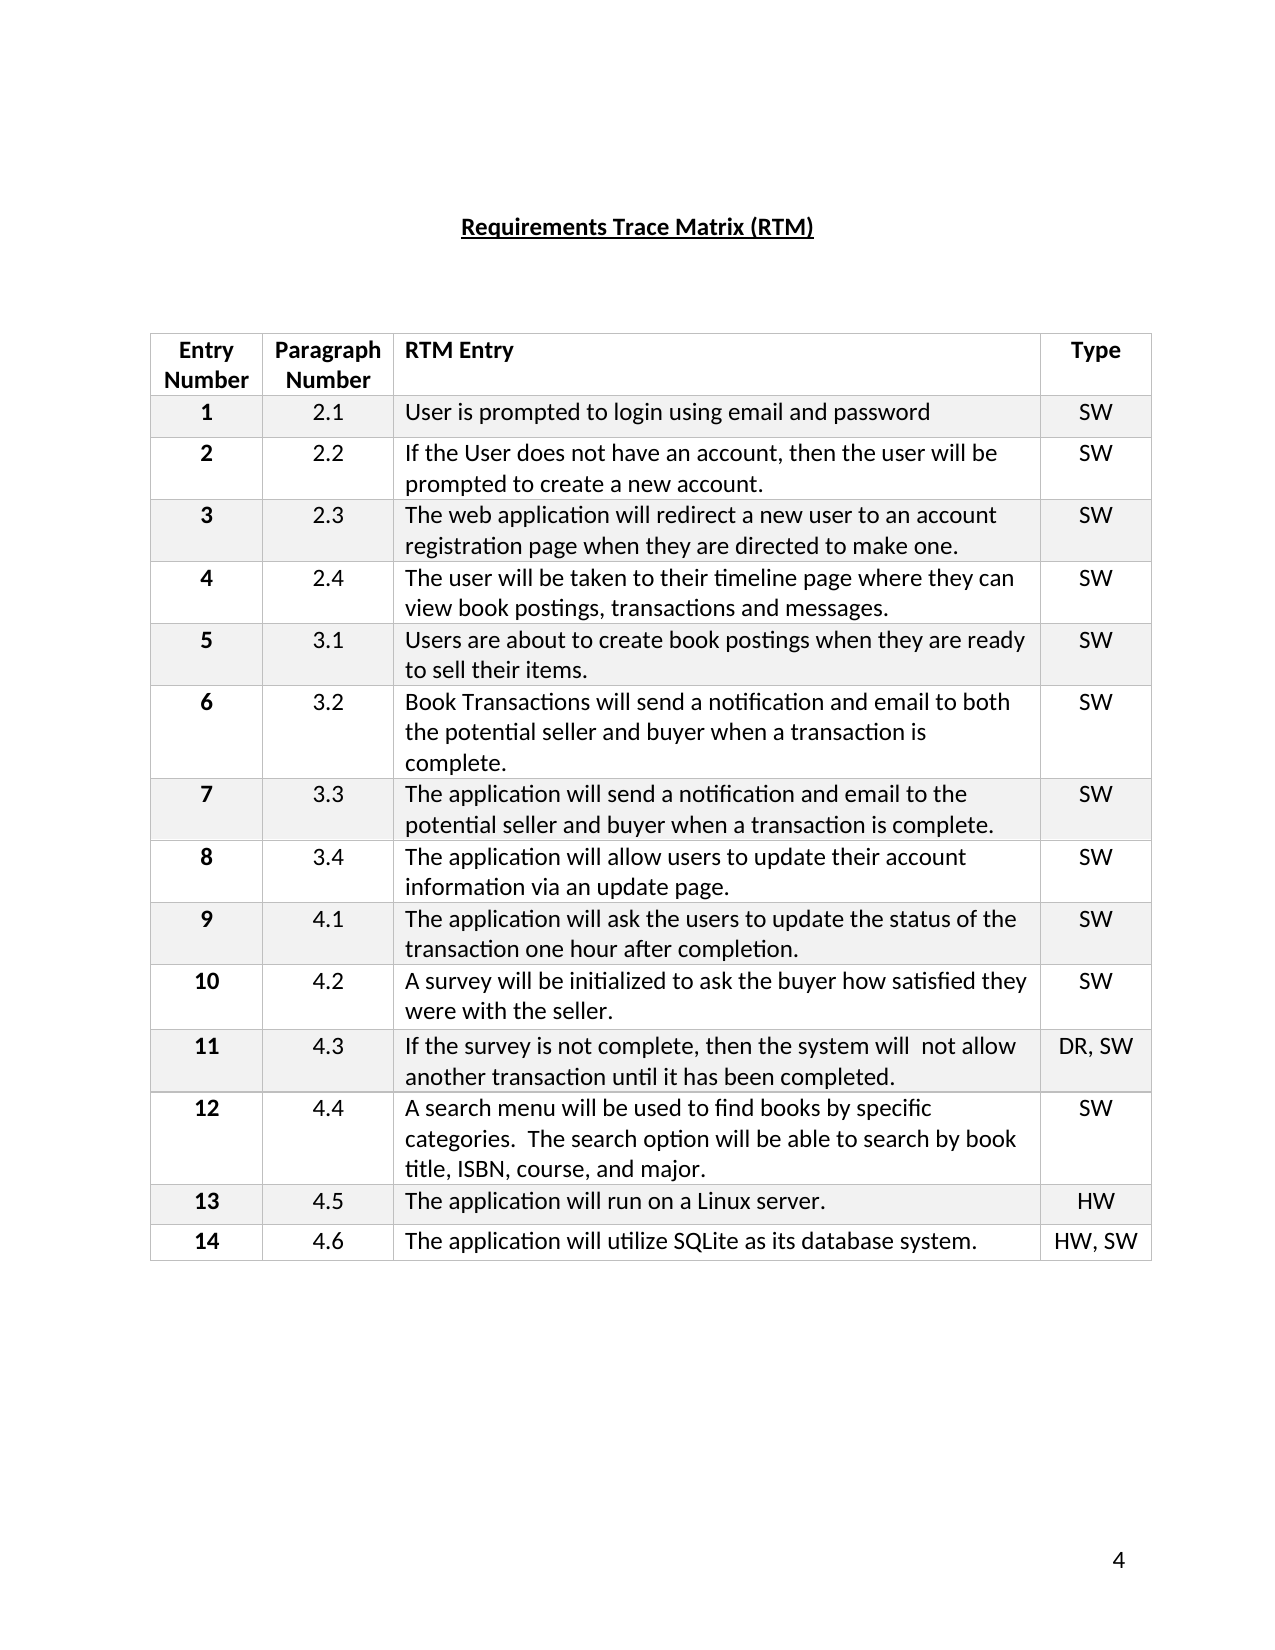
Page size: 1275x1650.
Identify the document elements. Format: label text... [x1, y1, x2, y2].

table_cell 2.4 [263, 562, 393, 623]
table_cell The application will ask the users to update the status of the transaction one hour after completion. [394, 903, 1040, 964]
table_cell SW [1041, 686, 1151, 777]
table_cell 4.4 [263, 1093, 393, 1184]
table_cell Users are about to create book postings when they are ready to sell their items. [394, 624, 1040, 685]
table_cell SW [1041, 500, 1151, 561]
table_cell SW [1041, 841, 1151, 902]
table_cell 8 [151, 841, 262, 902]
table_cell A search menu will be used to find books by specific categories. The search option will be able to search by book title, ISBN, course, and major. [394, 1093, 1040, 1184]
table_cell Book Transactions will send a notification and email to both the potential seller and buyer when a transaction is complete. [394, 686, 1040, 777]
table_cell 9 [151, 903, 262, 964]
table_cell 5 [151, 624, 262, 685]
table_cell SW [1041, 1093, 1151, 1184]
table_cell 4.2 [263, 965, 393, 1029]
table_cell 4 [151, 562, 262, 623]
table_cell 3.4 [263, 841, 393, 902]
table_cell A survey will be initialized to ask the buyer how satisfied they were with the seller. [394, 965, 1040, 1029]
table_cell 12 [151, 1093, 262, 1184]
table_cell User is prompted to login using email and password [394, 396, 1040, 437]
text Requirements Trace Matrix (RTM) [150, 211, 1125, 242]
table_cell 14 [151, 1225, 262, 1260]
table_cell SW [1041, 903, 1151, 964]
table_cell 11 [151, 1030, 262, 1091]
table_header Paragraph Number [263, 334, 393, 395]
table_cell SW [1041, 965, 1151, 1029]
table_cell The user will be taken to their timeline page where they can view book postings, transactions and messages. [394, 562, 1040, 623]
table_cell SW [1041, 562, 1151, 623]
table_cell DR, SW [1041, 1030, 1151, 1091]
table_cell The web application will redirect a new user to an account registration page when they are directed to make one. [394, 500, 1040, 561]
table_header Type [1041, 334, 1151, 395]
table_cell HW [1041, 1185, 1151, 1224]
table_cell If the survey is not complete, then the system will not allow another transaction until it has been completed. [394, 1030, 1040, 1091]
table_cell The application will allow users to update their account information via an update page. [394, 841, 1040, 902]
table_cell 3.2 [263, 686, 393, 777]
table_cell 4.5 [263, 1185, 393, 1224]
table_cell 10 [151, 965, 262, 1029]
table_cell 2.1 [263, 396, 393, 437]
table_cell The application will utilize SQLite as its database system. [394, 1225, 1040, 1260]
table_cell SW [1041, 779, 1151, 839]
table_cell 4.3 [263, 1030, 393, 1091]
table_cell 2 [151, 438, 262, 499]
table_cell 3.1 [263, 624, 393, 685]
table_cell 4.6 [263, 1225, 393, 1260]
table_cell SW [1041, 624, 1151, 685]
table_cell 1 [151, 396, 262, 437]
table_cell HW, SW [1041, 1225, 1151, 1260]
table_cell 3.3 [263, 779, 393, 839]
table_cell 3 [151, 500, 262, 561]
table_cell 2.3 [263, 500, 393, 561]
table_cell 4.1 [263, 903, 393, 964]
table_header RTM Entry [394, 334, 1040, 395]
table_cell 6 [151, 686, 262, 777]
table_cell SW [1041, 438, 1151, 499]
table_cell The application will run on a Linux server. [394, 1185, 1040, 1224]
table_cell If the User does not have an account, then the user will be prompted to create a new account. [394, 438, 1040, 499]
table_cell 7 [151, 779, 262, 839]
table_cell The application will send a notification and email to the potential seller and buyer when a transaction is complete. [394, 779, 1040, 839]
table_cell 13 [151, 1185, 262, 1224]
table_cell 2.2 [263, 438, 393, 499]
table_cell SW [1041, 396, 1151, 437]
table_header Entry Number [151, 334, 262, 395]
